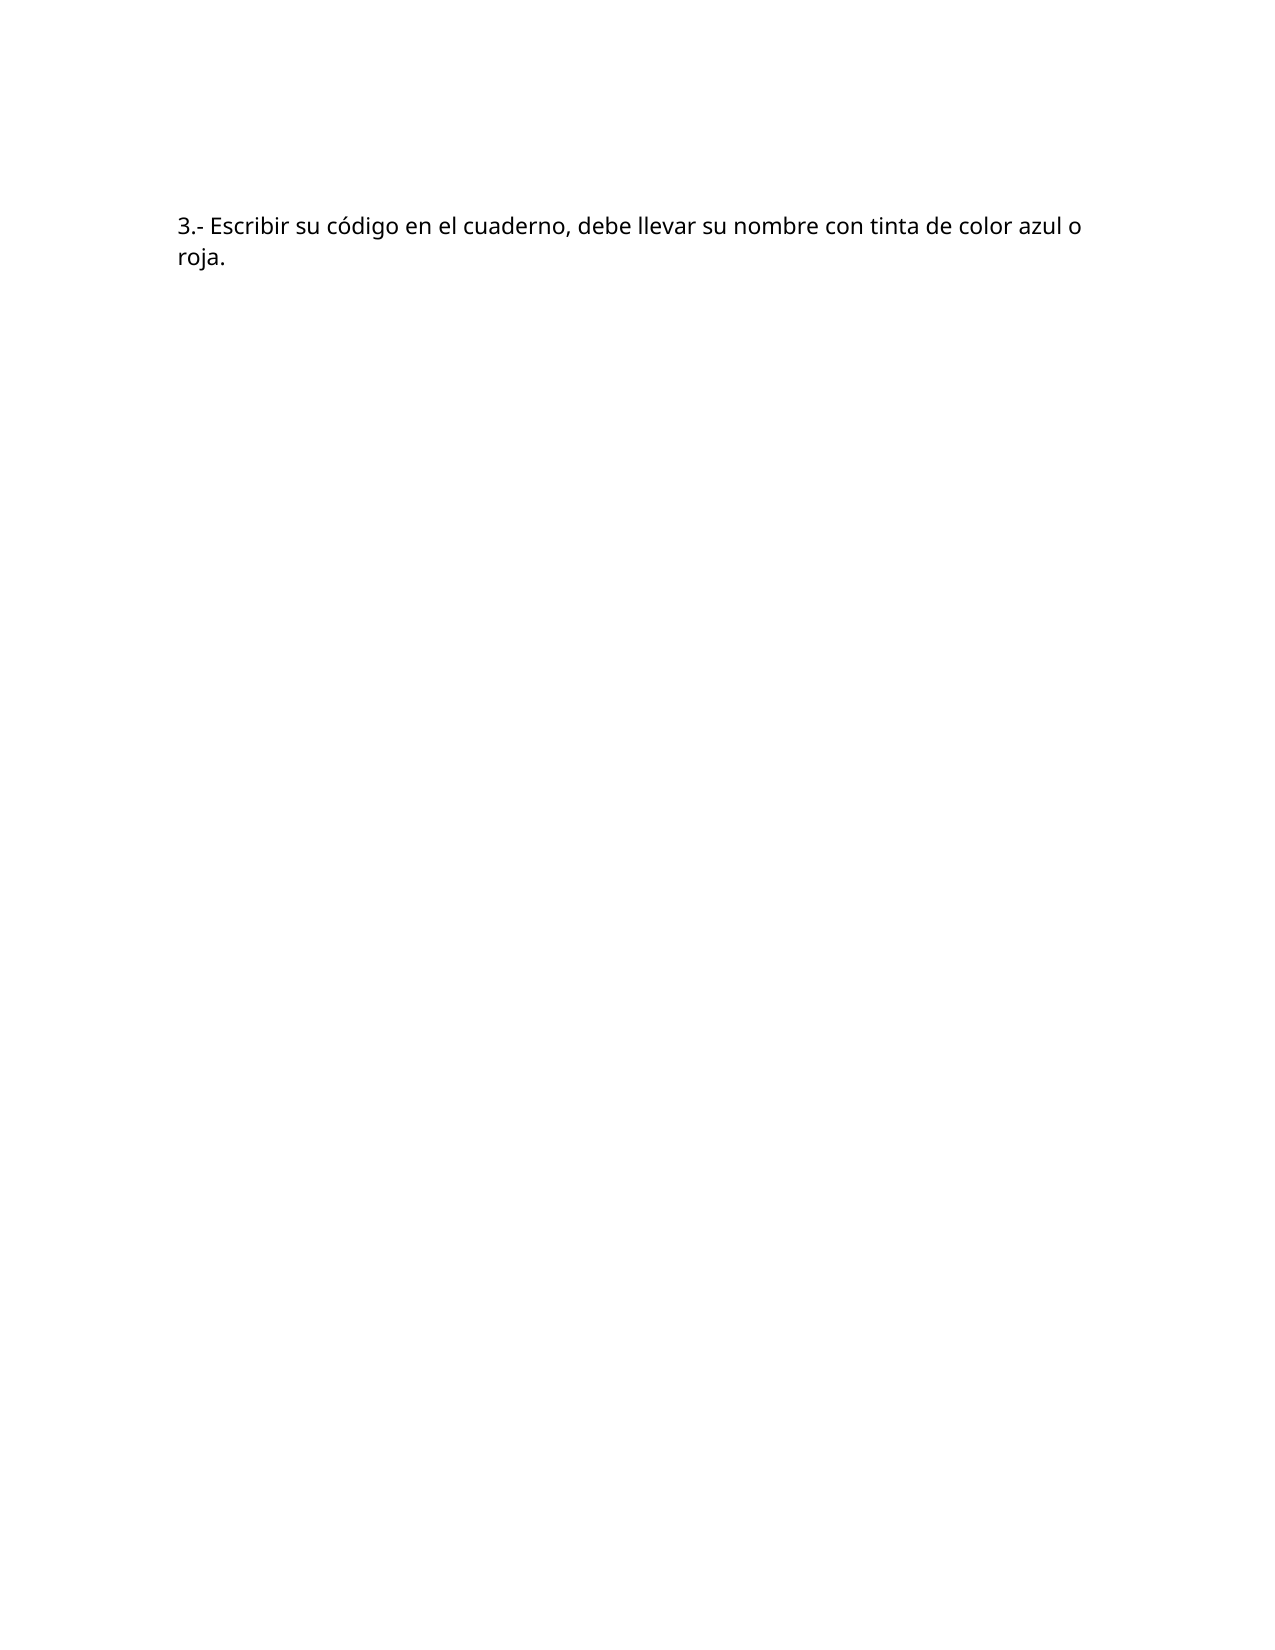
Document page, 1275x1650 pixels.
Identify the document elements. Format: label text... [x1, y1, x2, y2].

text 3.- Escribir su código en el cuaderno, debe llevar su nombre con tinta de color azul o roja. [177, 210, 1098, 273]
